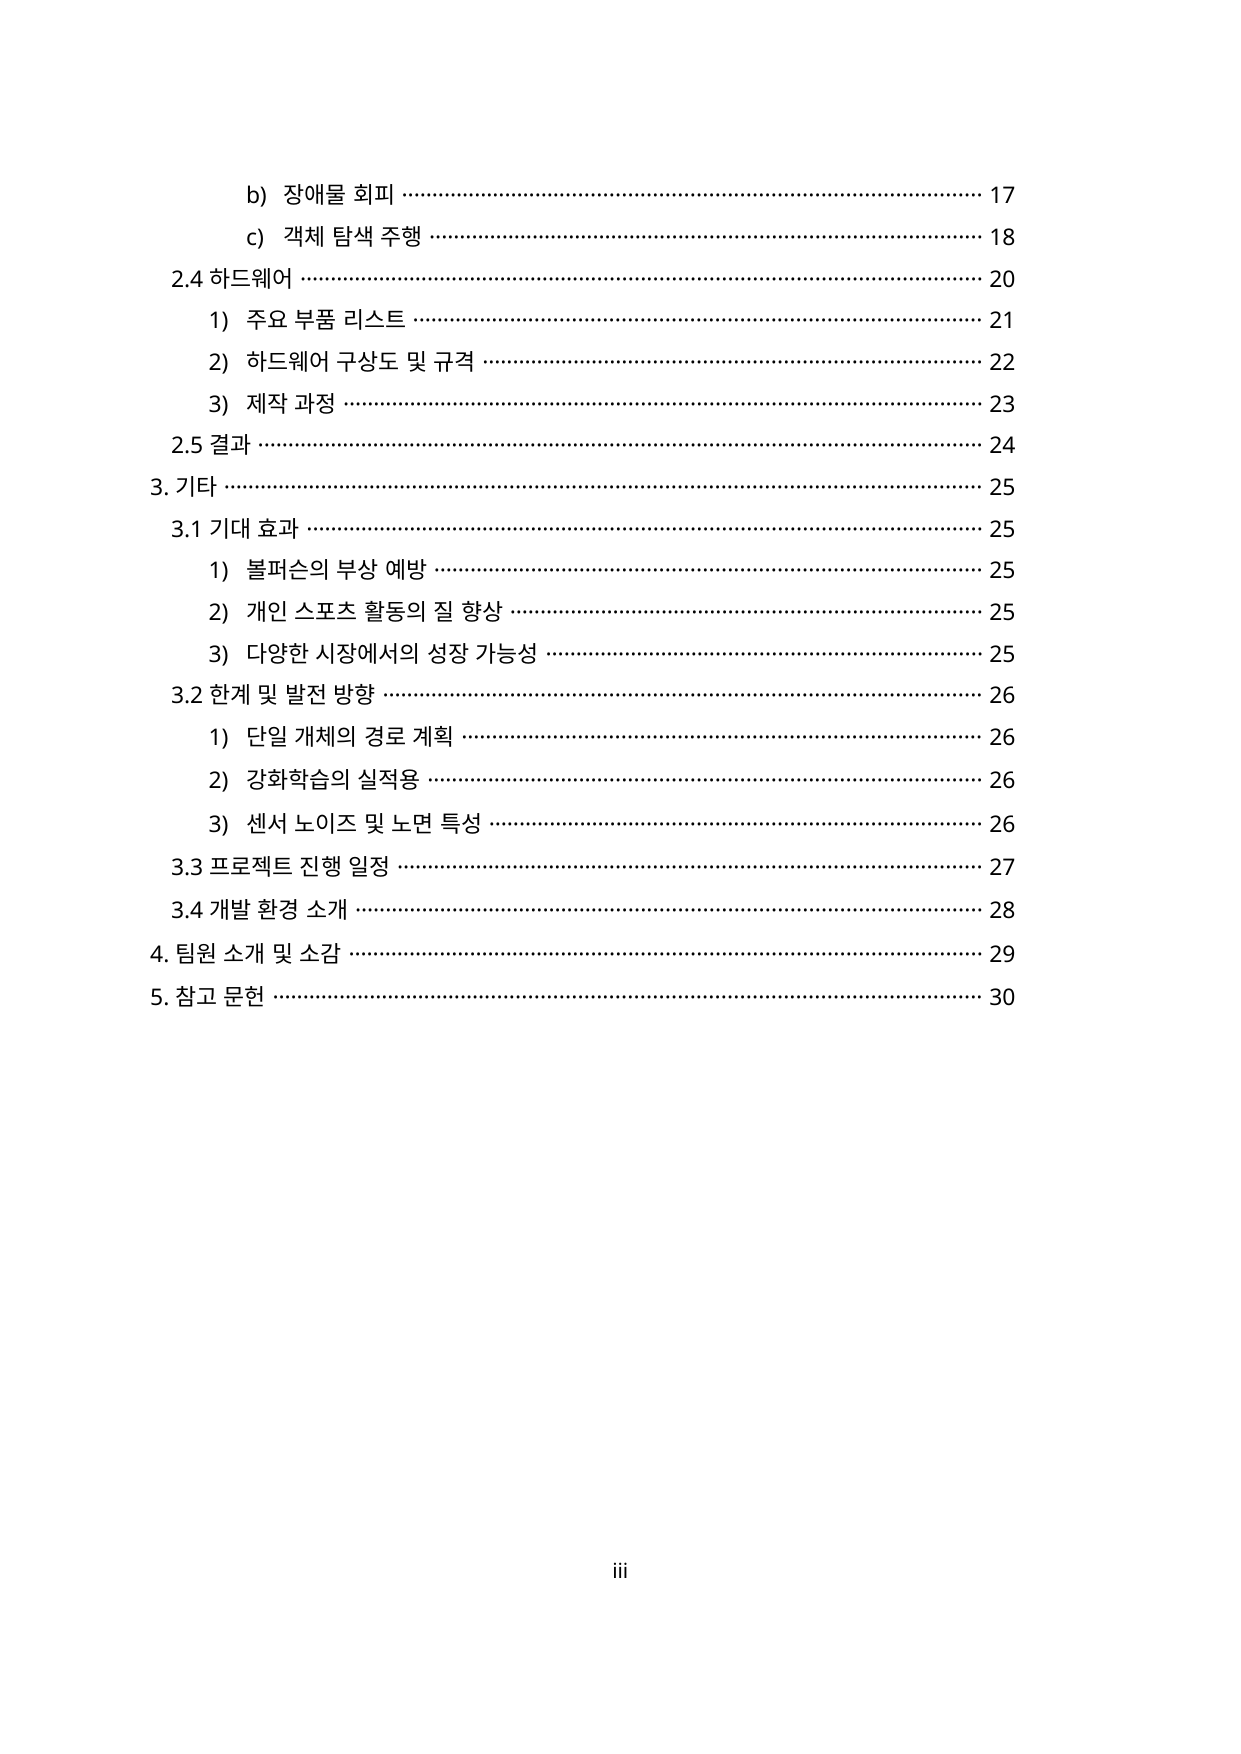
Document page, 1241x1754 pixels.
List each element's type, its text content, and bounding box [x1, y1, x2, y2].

list 결과 24 [171, 427, 1090, 461]
list 객체 탐색 주행 18 [246, 219, 1090, 252]
list 주요 부품 리스트 21 [208, 302, 1090, 336]
list 프로젝트 진행 일정 27 [171, 849, 1090, 882]
list 개발 환경 소개 28 [171, 892, 1090, 926]
list 한계 및 발전 방향 26 [171, 677, 1090, 711]
list 장애물 회피 17 [246, 177, 1090, 211]
list 참고 문헌 30 [150, 979, 1090, 1012]
list 기대 효과 25 [171, 511, 1090, 544]
list 강화학습의 실적용 26 [208, 762, 1090, 796]
list 센서 노이즈 및 노면 특성 26 [208, 806, 1090, 839]
list 하드웨어 구상도 및 규격 22 [208, 344, 1090, 377]
list 제작 과정 23 [208, 386, 1090, 419]
list 하드웨어 20 [171, 261, 1090, 294]
list 단일 개체의 경로 계획 26 [208, 719, 1090, 752]
list 기타 25 [150, 469, 1090, 502]
list 팀원 소개 및 소감 29 [150, 936, 1090, 969]
list 다양한 시장에서의 성장 가능성 25 [208, 636, 1090, 669]
list 볼퍼슨의 부상 예방 25 [208, 552, 1090, 586]
list 개인 스포츠 활동의 질 향상 25 [208, 594, 1090, 627]
